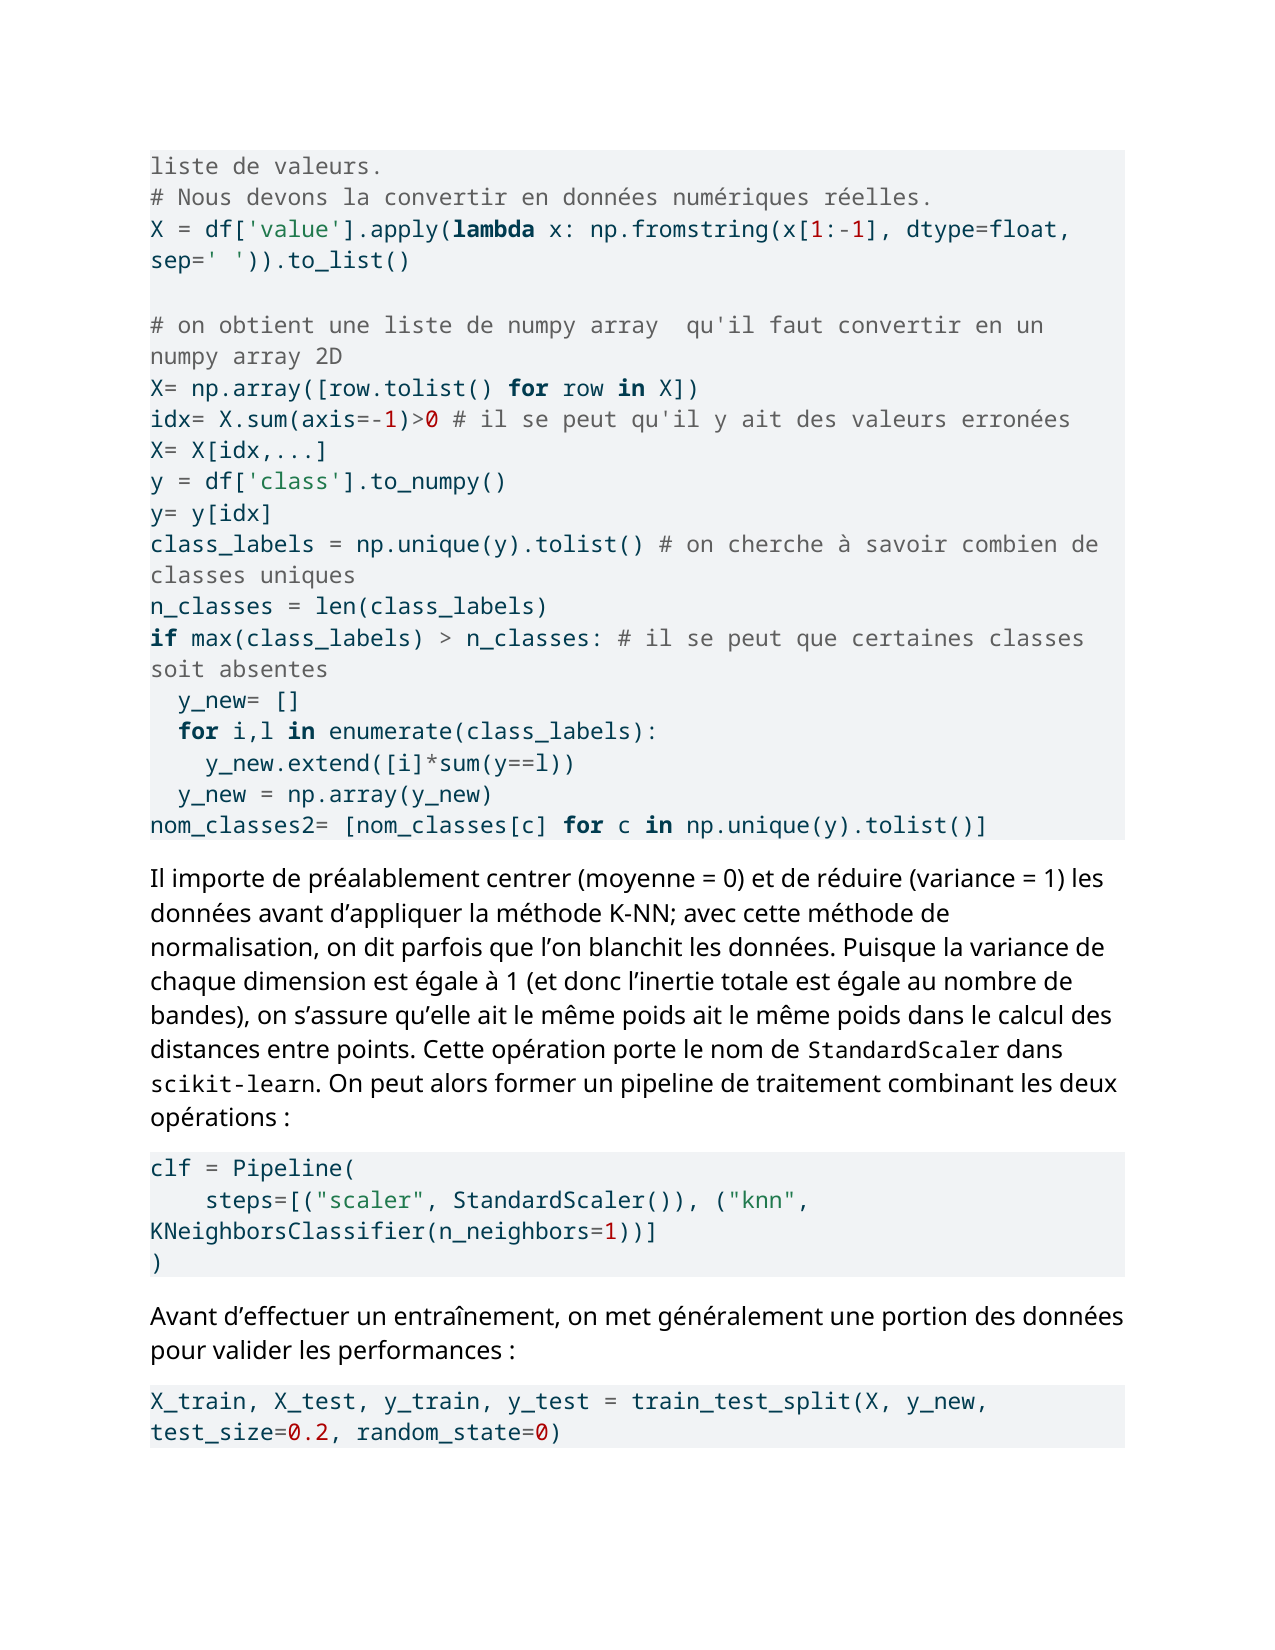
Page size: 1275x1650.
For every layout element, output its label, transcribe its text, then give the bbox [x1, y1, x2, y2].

text Il importe de préalablement centrer (moyenne = 0) et de réduire (variance = 1) les données avant d’appliquer la méthode K-NN; avec cette méthode de normalisation, on dit parfois que l’on blanchit les données. Puisque la variance de chaque dimension est égale à 1 (et donc l’inertie totale est égale au nombre de bandes), on s’assure qu’elle ait le même poids ait le même poids dans le calcul des distances entre points. Cette opération porte le nom de StandardScaler dans scikit-learn. On peut alors former un pipeline de traitement combinant les deux opérations : [150, 861, 1125, 1134]
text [150, 150, 1125, 840]
text Avant d’effectuer un entraînement, on met généralement une portion des données pour valider les performances : [150, 1298, 1125, 1366]
text X_train, X_test, y_train, y_test = train_test_split(X, y_new, test_size=0.2, random_state=0) [562, 1385, 1125, 1448]
text clf = Pipeline( steps=[("scaler", StandardScaler()), ("knn", KNeighborsClassifier(n_neighbors=1))] ) [150, 1152, 1125, 1277]
